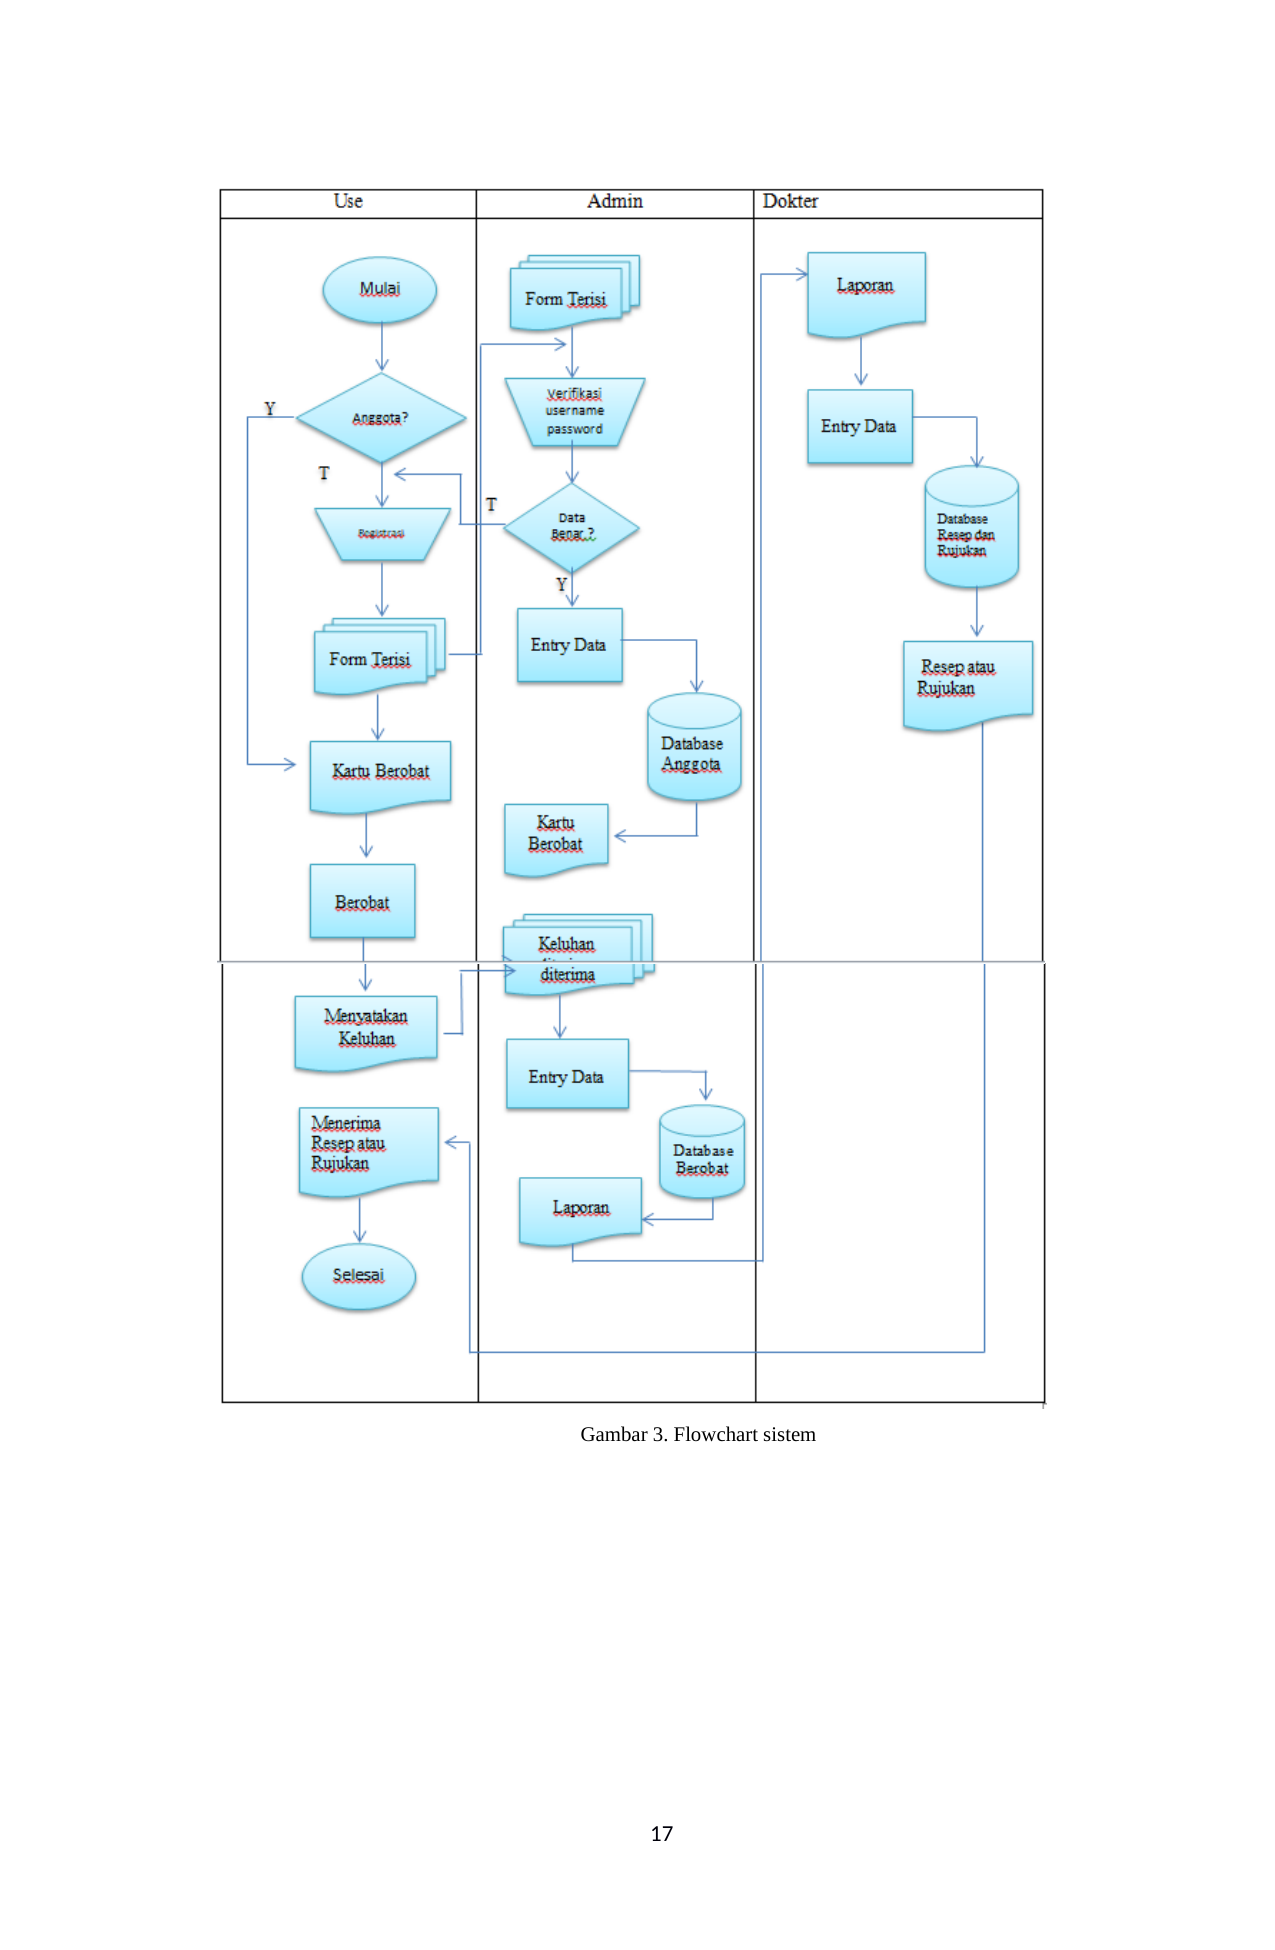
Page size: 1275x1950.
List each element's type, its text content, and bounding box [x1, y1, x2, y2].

picture [217, 185, 1047, 1409]
list Gambar 3. Flowchart sistem [218, 1422, 1179, 1446]
